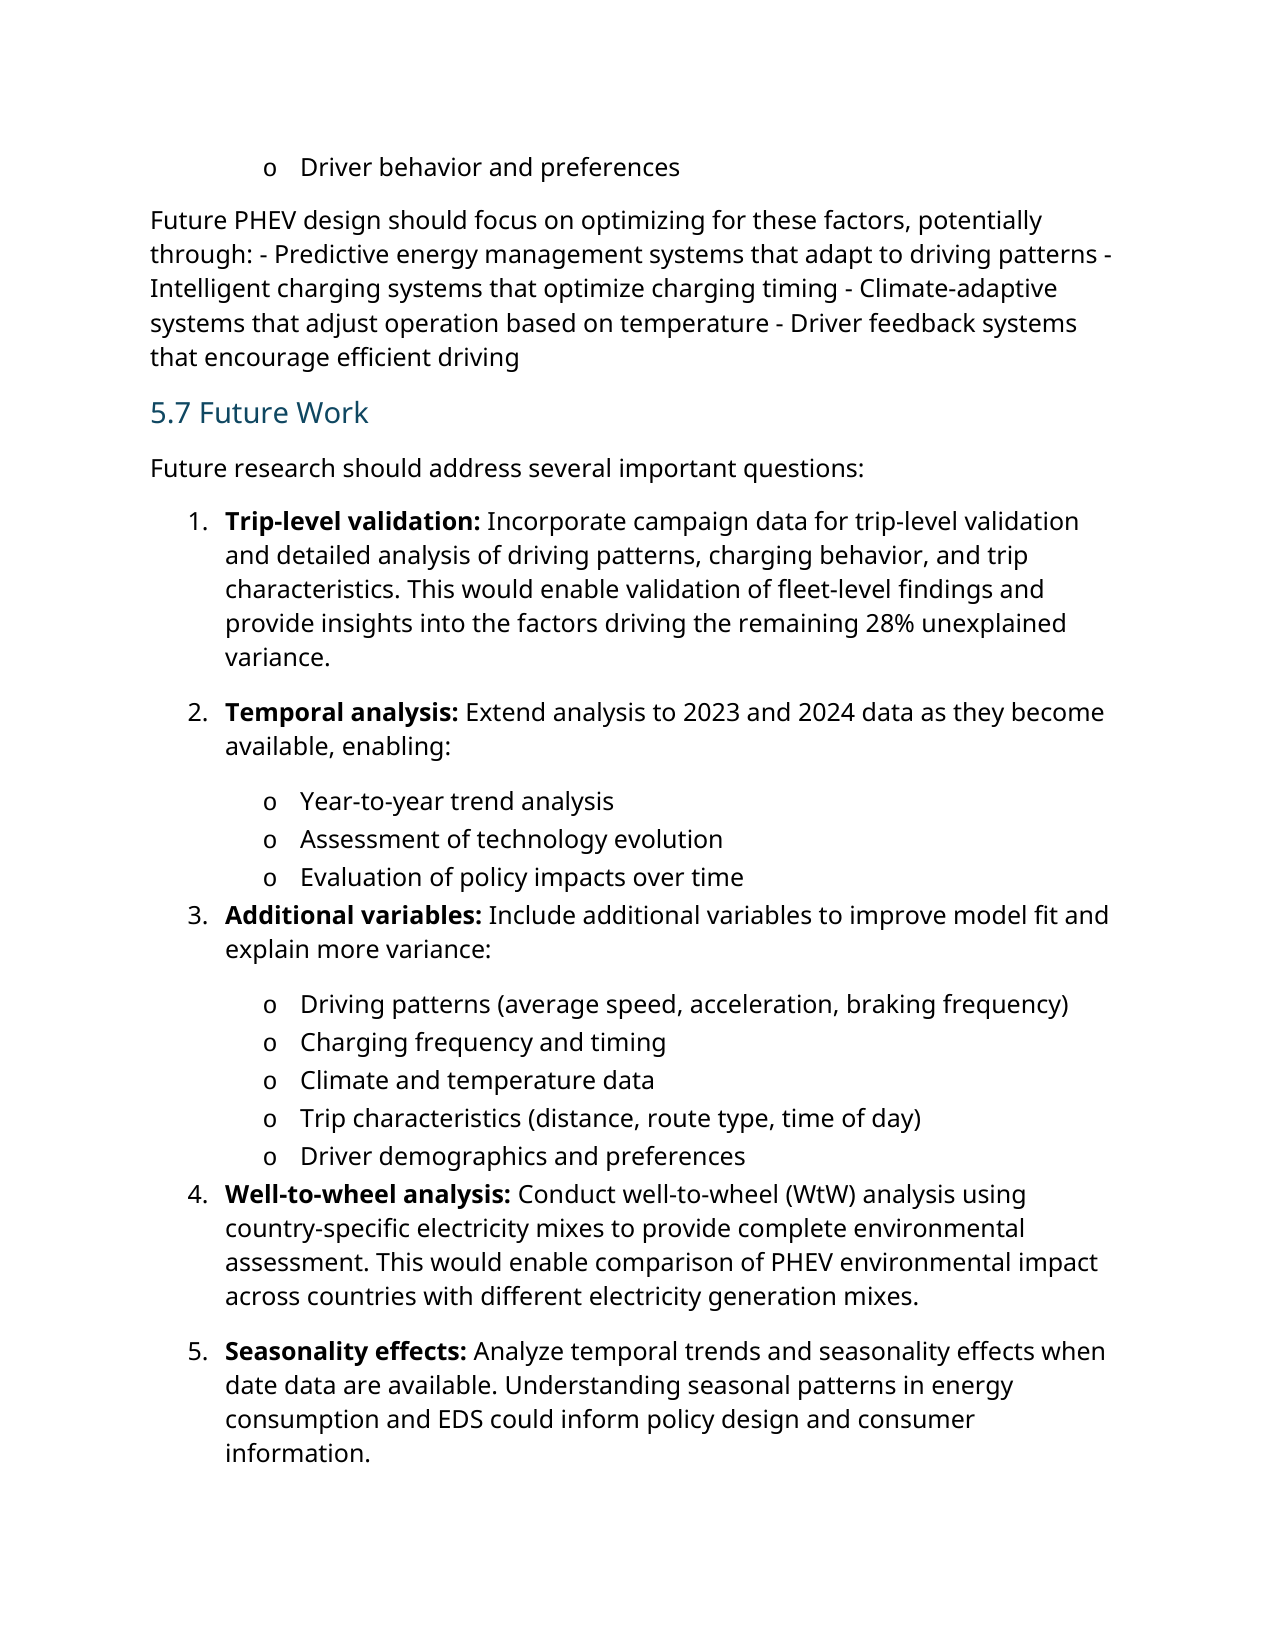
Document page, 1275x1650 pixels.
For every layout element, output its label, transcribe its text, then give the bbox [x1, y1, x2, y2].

list Temporal analysis: Extend analysis to 2023 and 2024 data as they become available, enabling: [187, 694, 1125, 763]
list Driver demographics and preferences [262, 1138, 1125, 1173]
list Additional variables: Include additional variables to improve model fit and explain more variance: [187, 897, 1125, 966]
list Well-to-wheel analysis: Conduct well-to-wheel (WtW) analysis using country-specific electricity mixes to provide complete environmental assessment. This would enable comparison of PHEV environmental impact across countries with different electricity generation mixes. [187, 1177, 1125, 1313]
list Driving patterns (average speed, acceleration, braking frequency) [262, 986, 1125, 1021]
text Future PHEV design should focus on optimizing for these factors, potentially through: - Predictive energy management systems that adapt to driving patterns - Intelligent charging systems that optimize charging timing - Climate-adaptive systems that adjust operation based on temperature - Driver feedback systems that encourage efficient driving [150, 203, 1125, 373]
list Trip-level validation: Incorporate campaign data for trip-level validation and detailed analysis of driving patterns, charging behavior, and trip characteristics. This would enable validation of fleet-level findings and provide insights into the factors driving the remaining 28% unexplained variance. [187, 503, 1125, 674]
subtitle 5.7 Future Work [150, 392, 1125, 432]
list Year-to-year trend analysis [262, 783, 1125, 818]
list Charging frequency and timing [262, 1024, 1125, 1059]
list Evaluation of policy impacts over time [262, 859, 1125, 894]
text Future research should address several important questions: [150, 451, 1125, 484]
list Assessment of technology evolution [262, 821, 1125, 856]
list Driver behavior and preferences [262, 150, 1125, 184]
list Seasonality effects: Analyze temporal trends and seasonality effects when date data are available. Understanding seasonal patterns in energy consumption and EDS could inform policy design and consumer information. [187, 1334, 1125, 1470]
list Climate and temperature data [262, 1062, 1125, 1097]
list Trip characteristics (distance, route type, time of day) [262, 1101, 1125, 1135]
